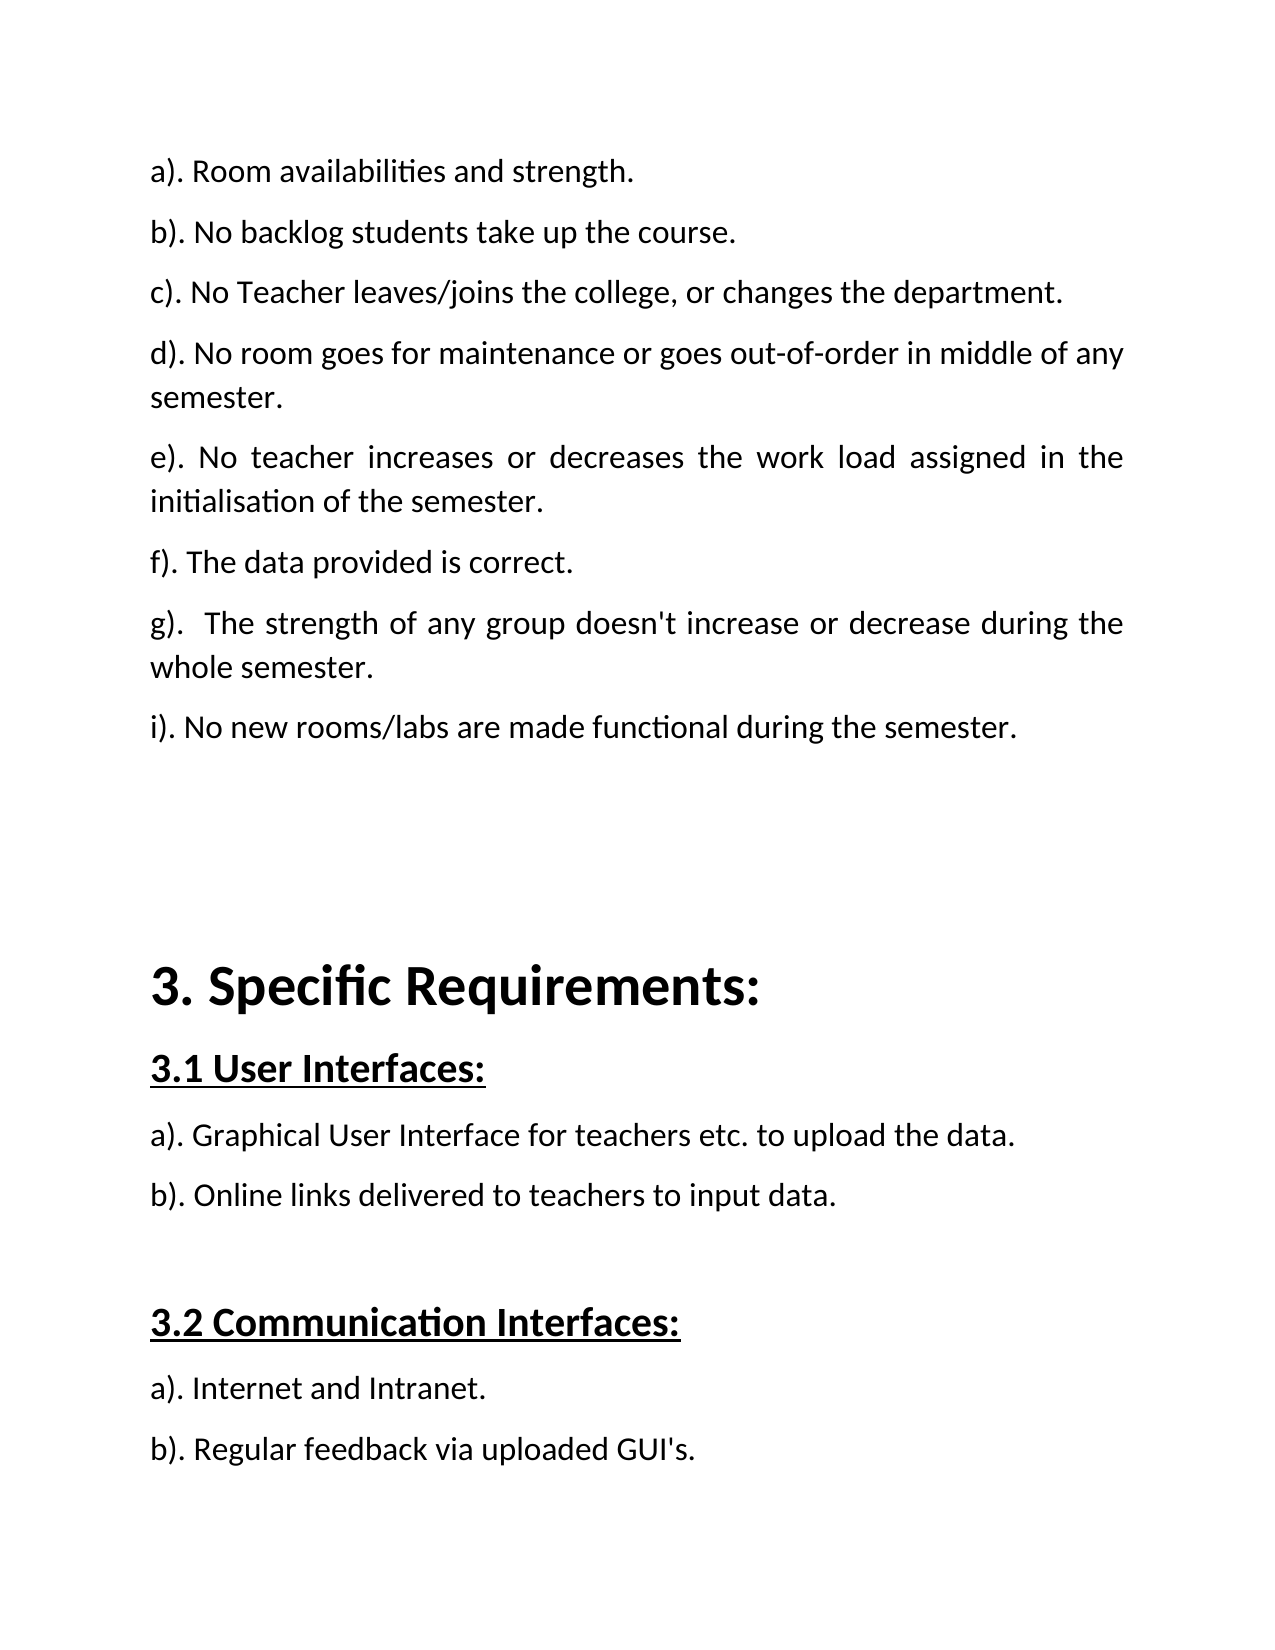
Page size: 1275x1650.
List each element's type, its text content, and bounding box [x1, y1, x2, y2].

text e). No teacher increases or decreases the work load assigned in the initialisation of the semester. [150, 436, 1125, 521]
text b). Regular feedback via uploaded GUI's. [150, 1428, 1125, 1469]
text c). No Teacher leaves/joins the college, or changes the department. [150, 271, 1125, 312]
text f). The data provided is correct. [150, 541, 1125, 582]
text g). The strength of any group doesn't increase or decrease during the whole semester. [150, 602, 1125, 686]
text 3.1 User Interfaces: [150, 1042, 1125, 1093]
text a). Room availabilities and strength. [150, 150, 1125, 191]
text i). No new rooms/labs are made functional during the semester. [150, 706, 1125, 747]
text 3.2 Communication Interfaces: [150, 1296, 1125, 1347]
text a). Internet and Intranet. [150, 1367, 1125, 1408]
text 3. Specific Requirements: [150, 949, 1125, 1020]
text d). No room goes for maintenance or goes out-of-order in middle of any semester. [150, 332, 1125, 417]
text b). Online links delivered to teachers to input data. [150, 1174, 1125, 1215]
text a). Graphical User Interface for teachers etc. to upload the data. [150, 1114, 1125, 1154]
text b). No backlog students take up the course. [150, 211, 1125, 251]
